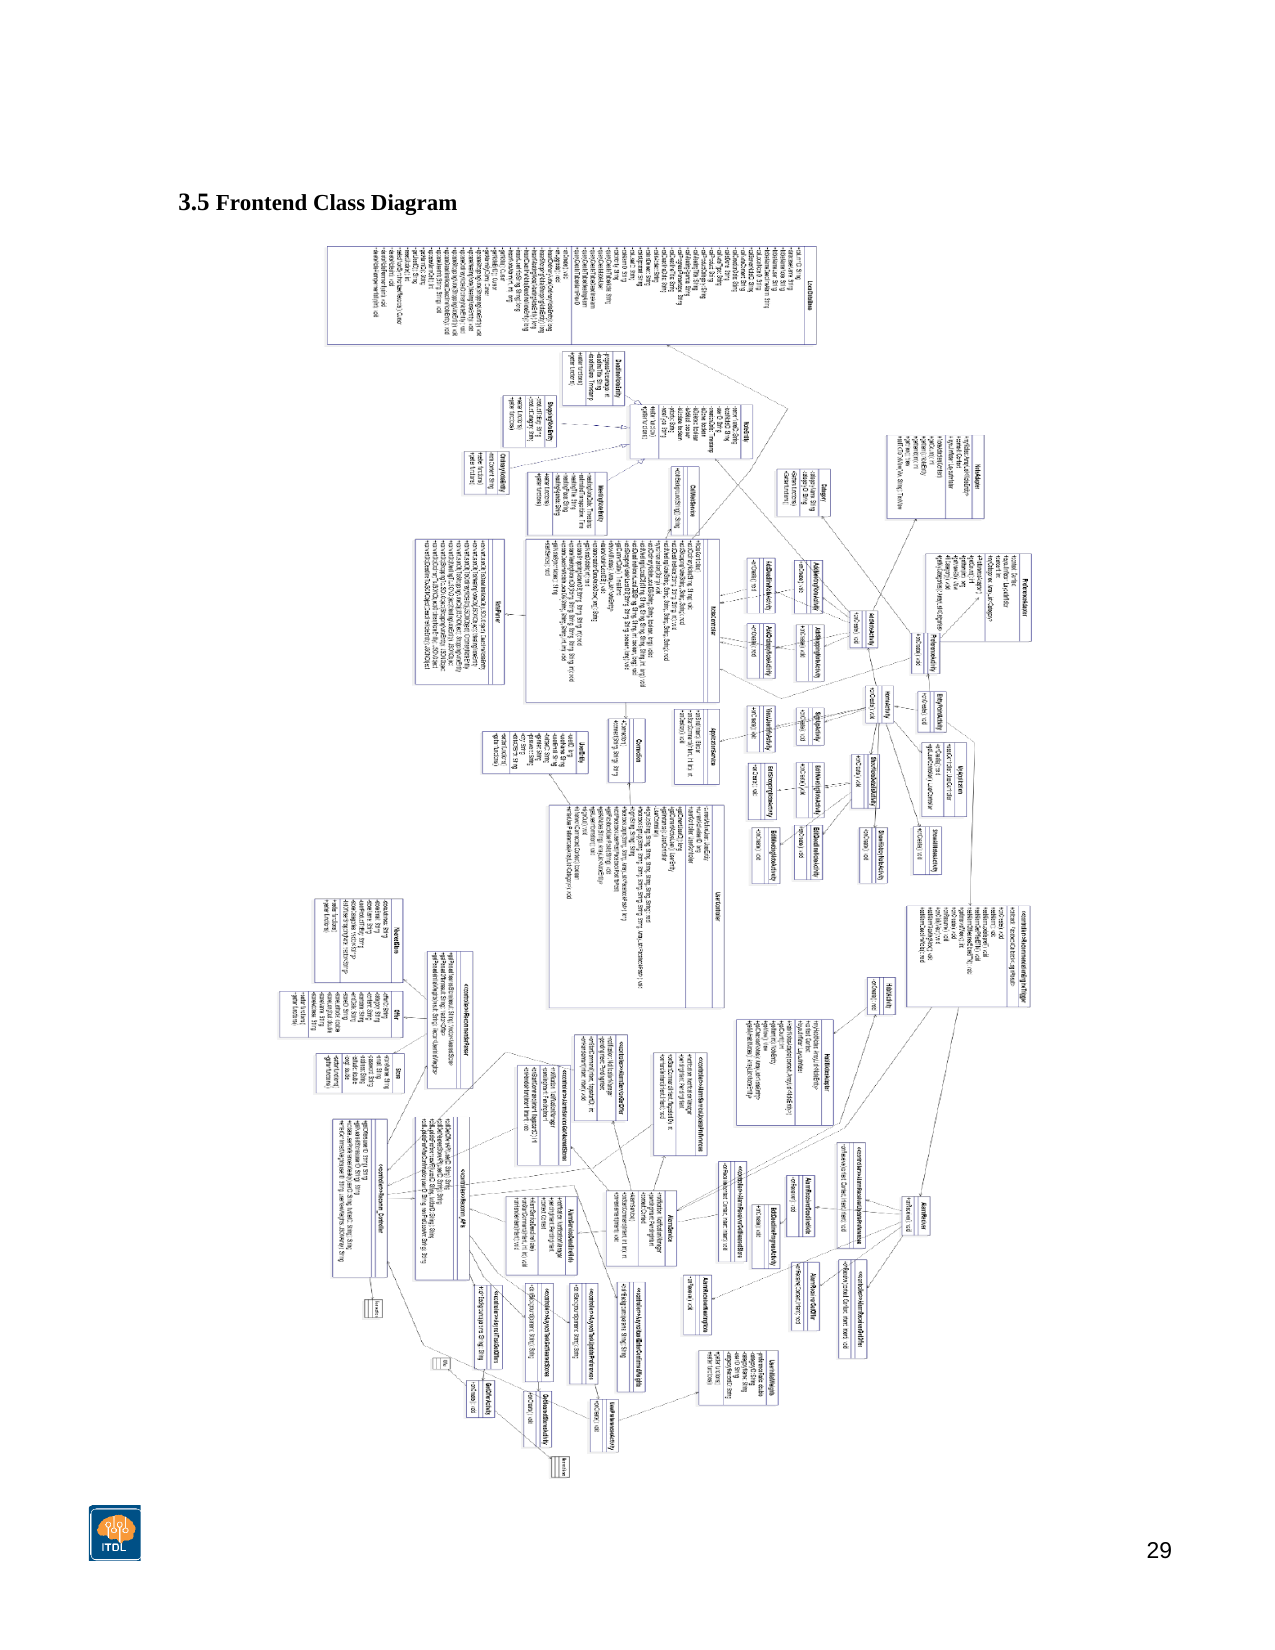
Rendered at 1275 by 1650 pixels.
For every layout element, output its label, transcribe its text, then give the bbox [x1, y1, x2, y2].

subtitle Frontend Class Diagram [178, 187, 1125, 216]
picture [87, 1505, 141, 1559]
picture [276, 245, 1035, 1478]
